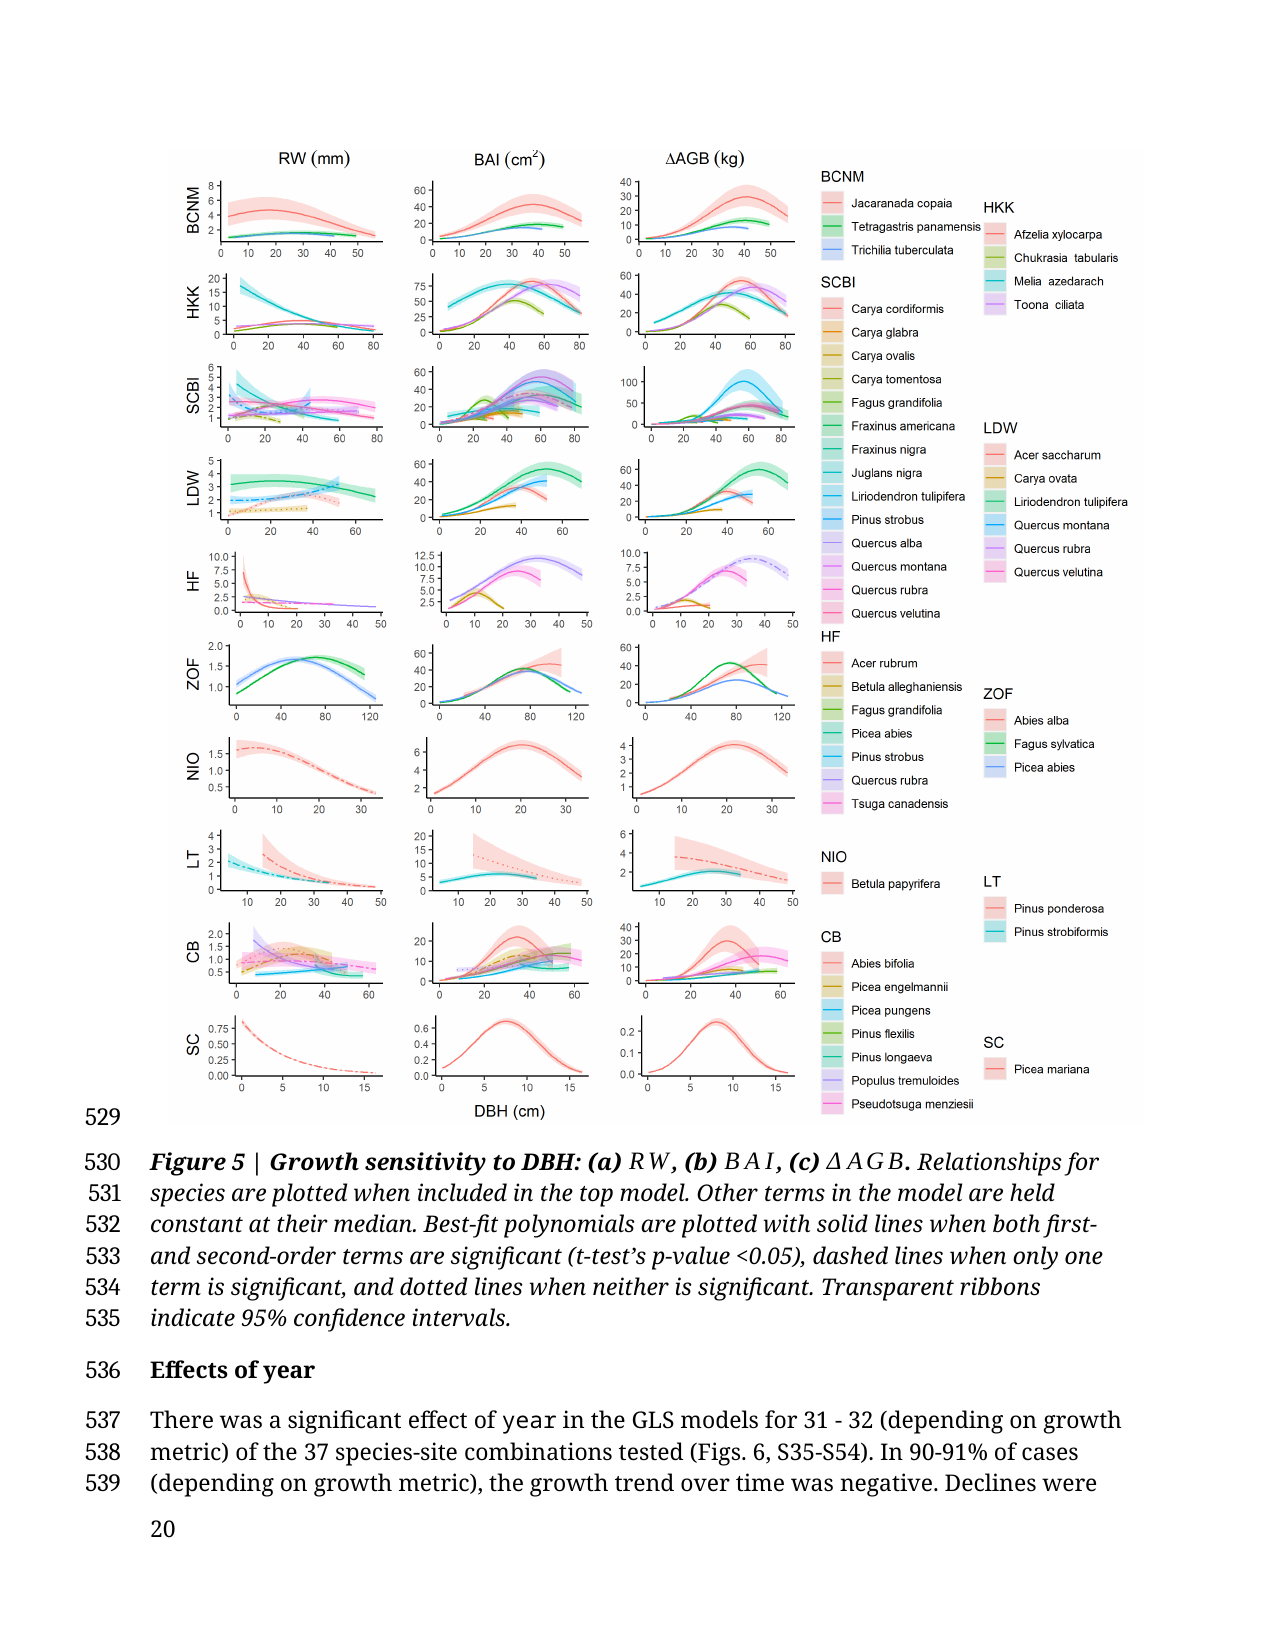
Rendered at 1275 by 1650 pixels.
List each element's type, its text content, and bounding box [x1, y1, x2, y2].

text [150, 1404, 1125, 1498]
picture [168, 150, 1144, 1125]
text Figure 5 | Growth sensitivity to DBH: (a) , (b) , (c) . Relationships for species are plotted when included in the top model. Other terms in the model are held constant at their median. Best-fit polynomials are plotted with solid lines when both first- and second-order terms are significant (t-test’s p-value <0.05), dashed lines when only one term is significant, and dotted lines when neither is significant. Transparent ribbons indicate 95% confidence intervals. [150, 1146, 1125, 1333]
subtitle Effects of year [150, 1354, 1125, 1385]
